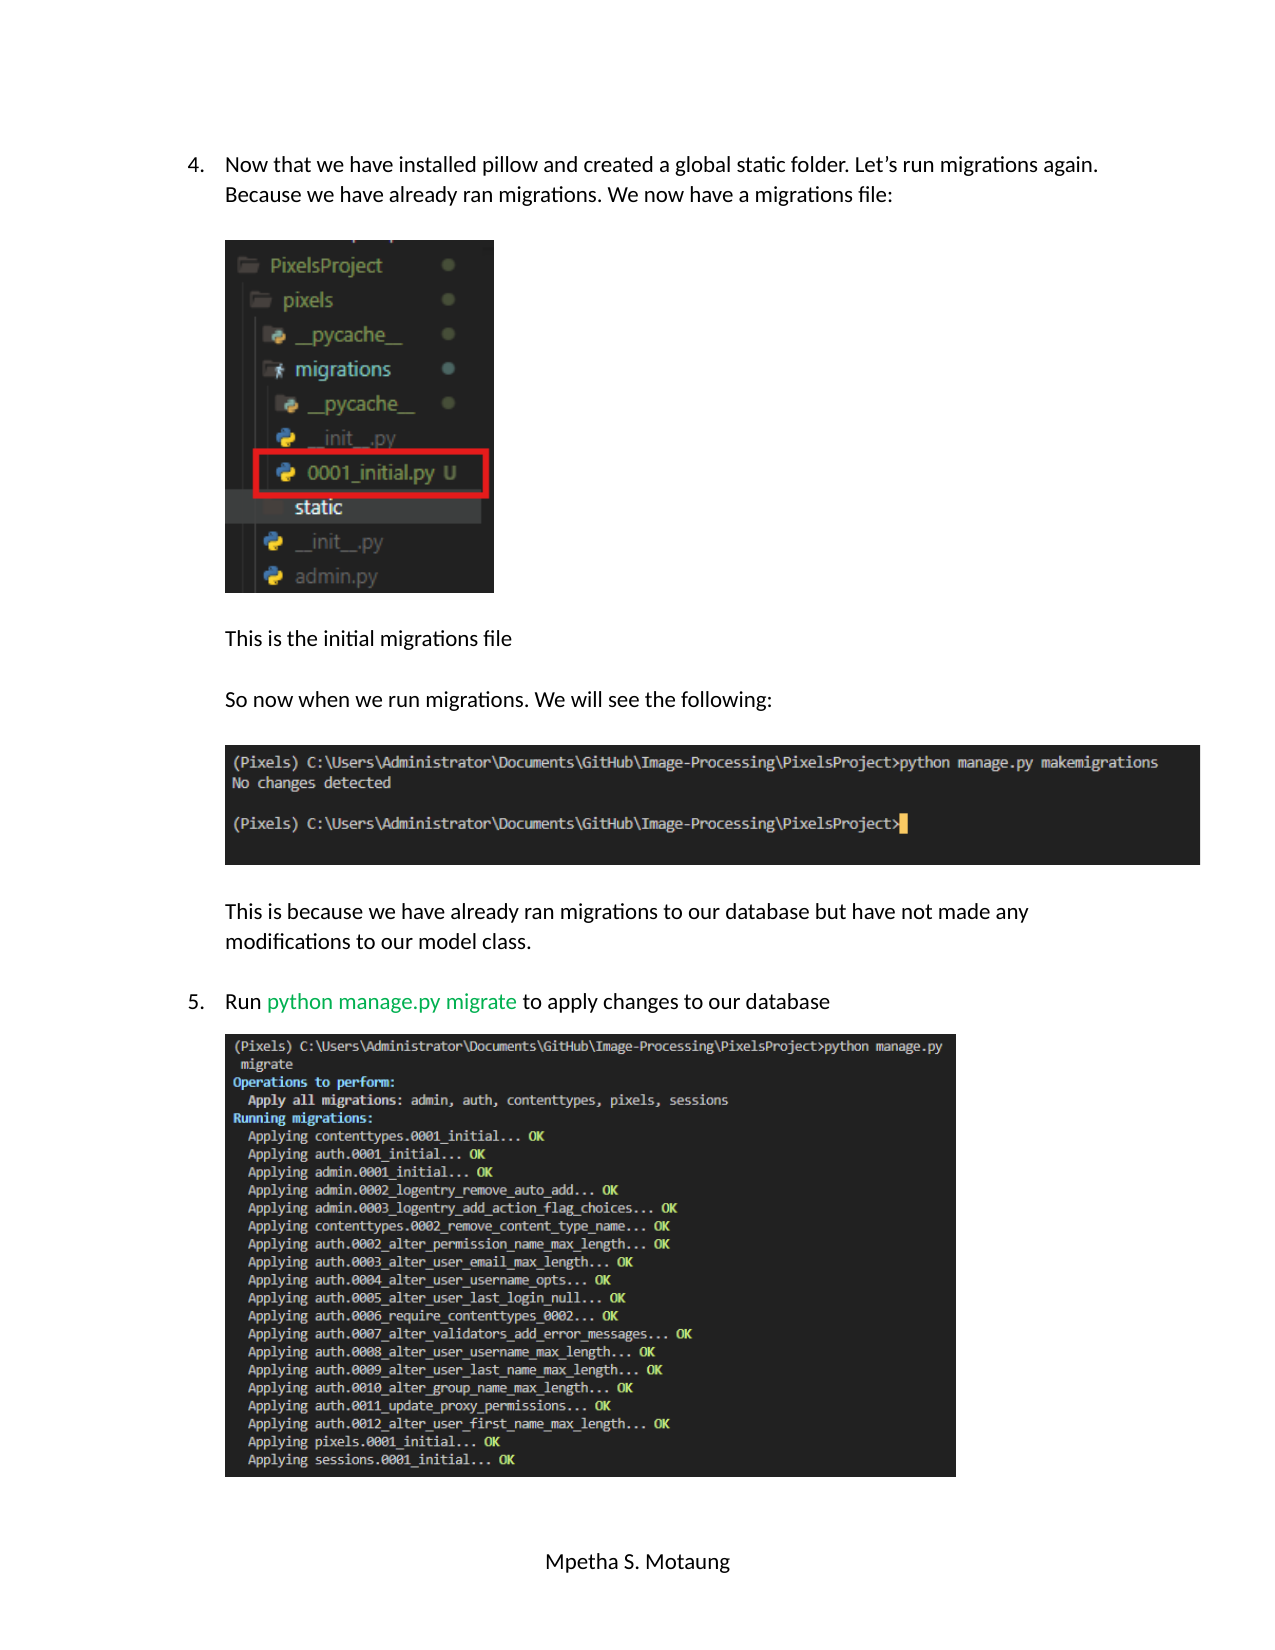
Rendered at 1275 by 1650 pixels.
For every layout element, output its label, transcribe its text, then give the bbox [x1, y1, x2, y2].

picture [225, 745, 1200, 865]
list Run python manage.py migrate to apply changes to our database [187, 987, 1125, 1016]
list This is the initial migrations file [225, 624, 1125, 653]
list This is because we have already ran migrations to our database but have not made any modifications to our model class. [225, 897, 1125, 955]
list Now that we have installed pillow and created a global static folder. Let’s run migrations again. Because we have already ran migrations. We now have a migrations file: [187, 150, 1125, 208]
picture [225, 240, 494, 593]
picture [225, 1034, 956, 1477]
list So now when we run migrations. We will see the following: [225, 685, 1125, 713]
